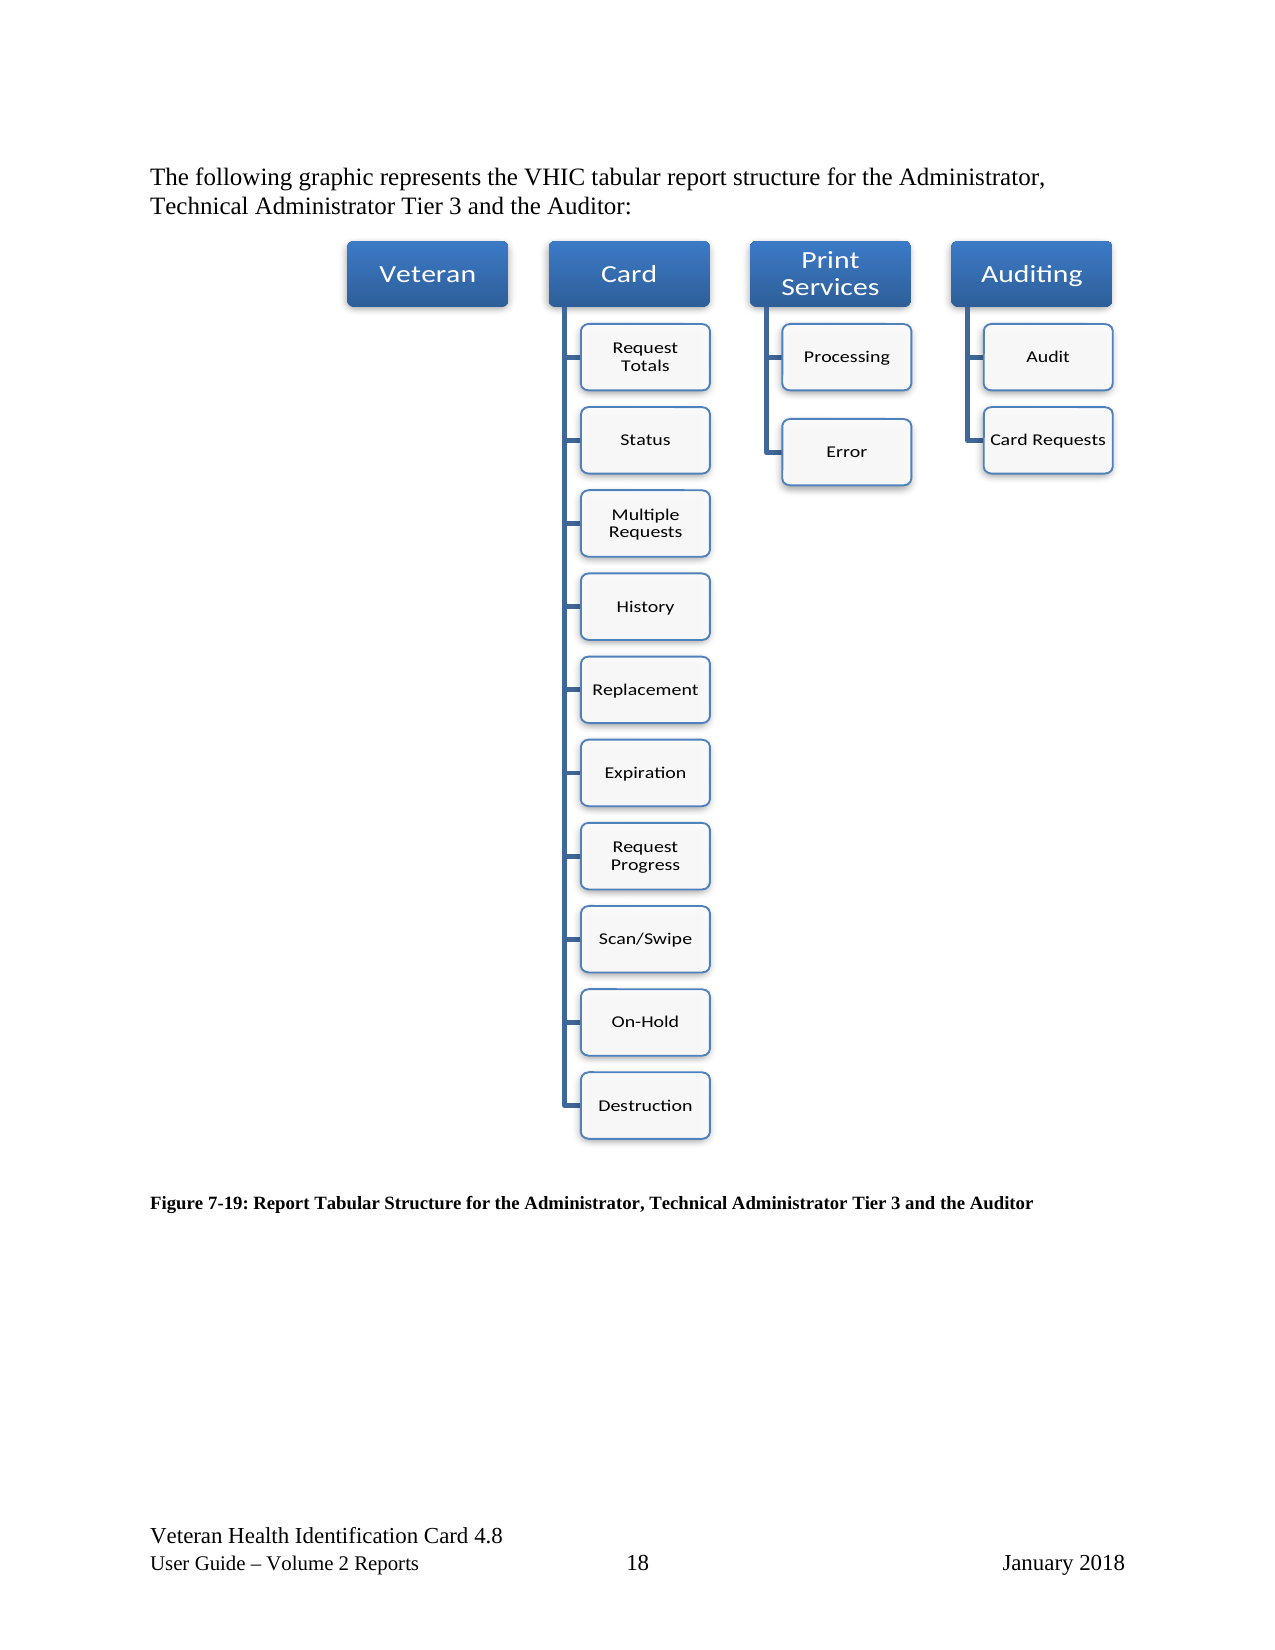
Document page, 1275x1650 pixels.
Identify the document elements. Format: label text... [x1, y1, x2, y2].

text The following graphic represents the VHIC tabular report structure for the Administrator, Technical Administrator Tier 3 and the Auditor: [150, 162, 1125, 220]
